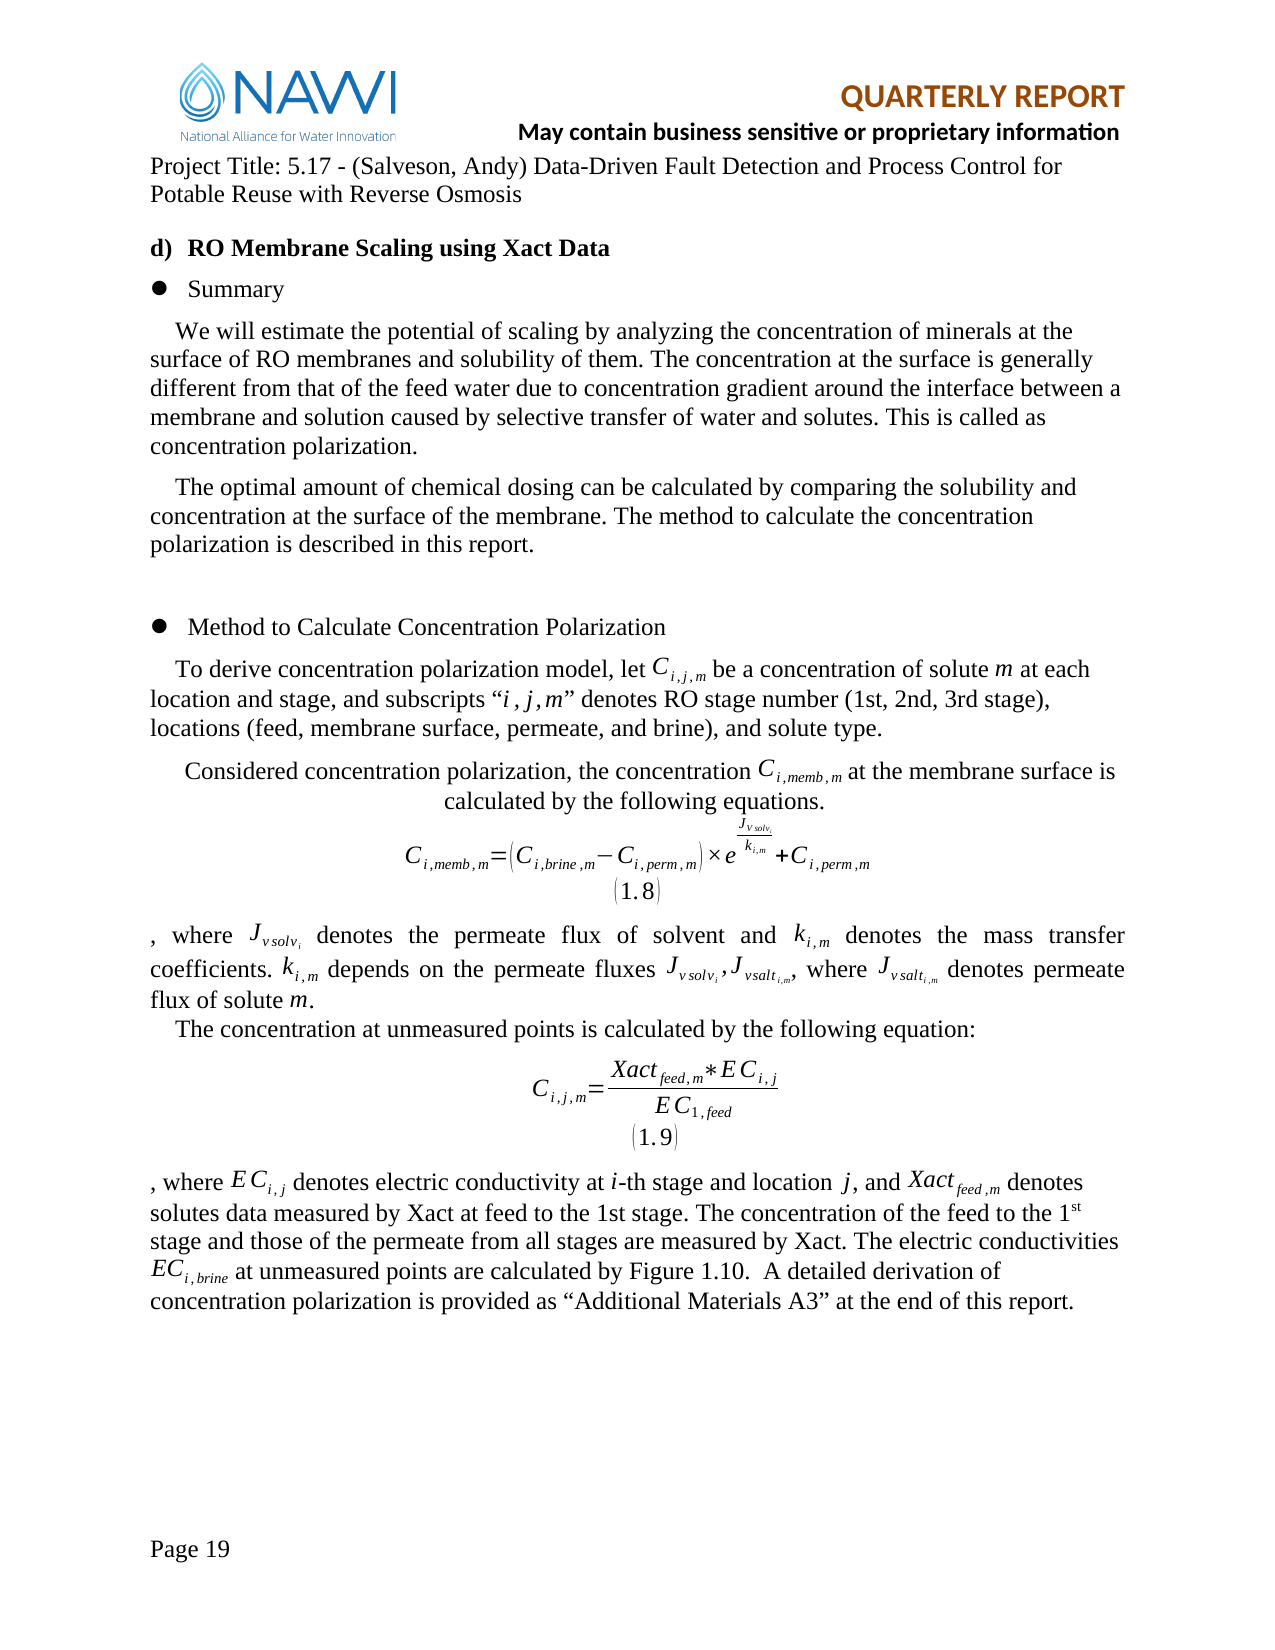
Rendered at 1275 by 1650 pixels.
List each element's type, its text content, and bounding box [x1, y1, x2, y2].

text We will estimate the potential of scaling by analyzing the concentration of minerals at the surface of RO membranes and solubility of them. The concentration at the surface is generally different from that of the feed water due to concentration gradient around the interface between a membrane and solution caused by selective transfer of water and solutes. This is called as concentration polarization. [150, 316, 1125, 459]
subtitle RO Membrane Scaling using Xact Data [150, 233, 1125, 262]
text Considered concentration polarization, the concentration at the membrane surface is calculated by the following equations. [150, 754, 1125, 906]
text The concentration at unmeasured points is calculated by the following equation: [150, 1014, 1125, 1043]
list Method to Calculate Concentration Polarization [150, 612, 1125, 641]
list Summary [150, 274, 1125, 303]
text The optimal amount of chemical dosing can be calculated by comparing the solubility and concentration at the surface of the membrane. The method to calculate the concentration polarization is described in this report. [150, 472, 1125, 558]
text To derive concentration polarization model, let be a concentration of solute at each location and stage, and subscripts “” denotes RO stage number (1st, 2nd, 3rd stage), locations (feed, membrane surface, permeate, and brine), and solute type. [150, 653, 1125, 742]
text , where denotes the permeate flux of solvent and denotes the mass transfer coefficients. depends on the permeate fluxes , where denotes permeate flux of solute . [150, 918, 1125, 1014]
text , where denotes electric conductivity at -th stage and location , and denotes solutes data measured by Xact at feed to the 1st stage. The concentration of the feed to the 1st stage and those of the permeate from all stages are measured by Xact. The electric conductivities at unmeasured points are calculated by Figure 1.10. A detailed derivation of concentration polarization is provided as “Additional Materials A3” at the end of this report. [150, 1166, 1125, 1315]
